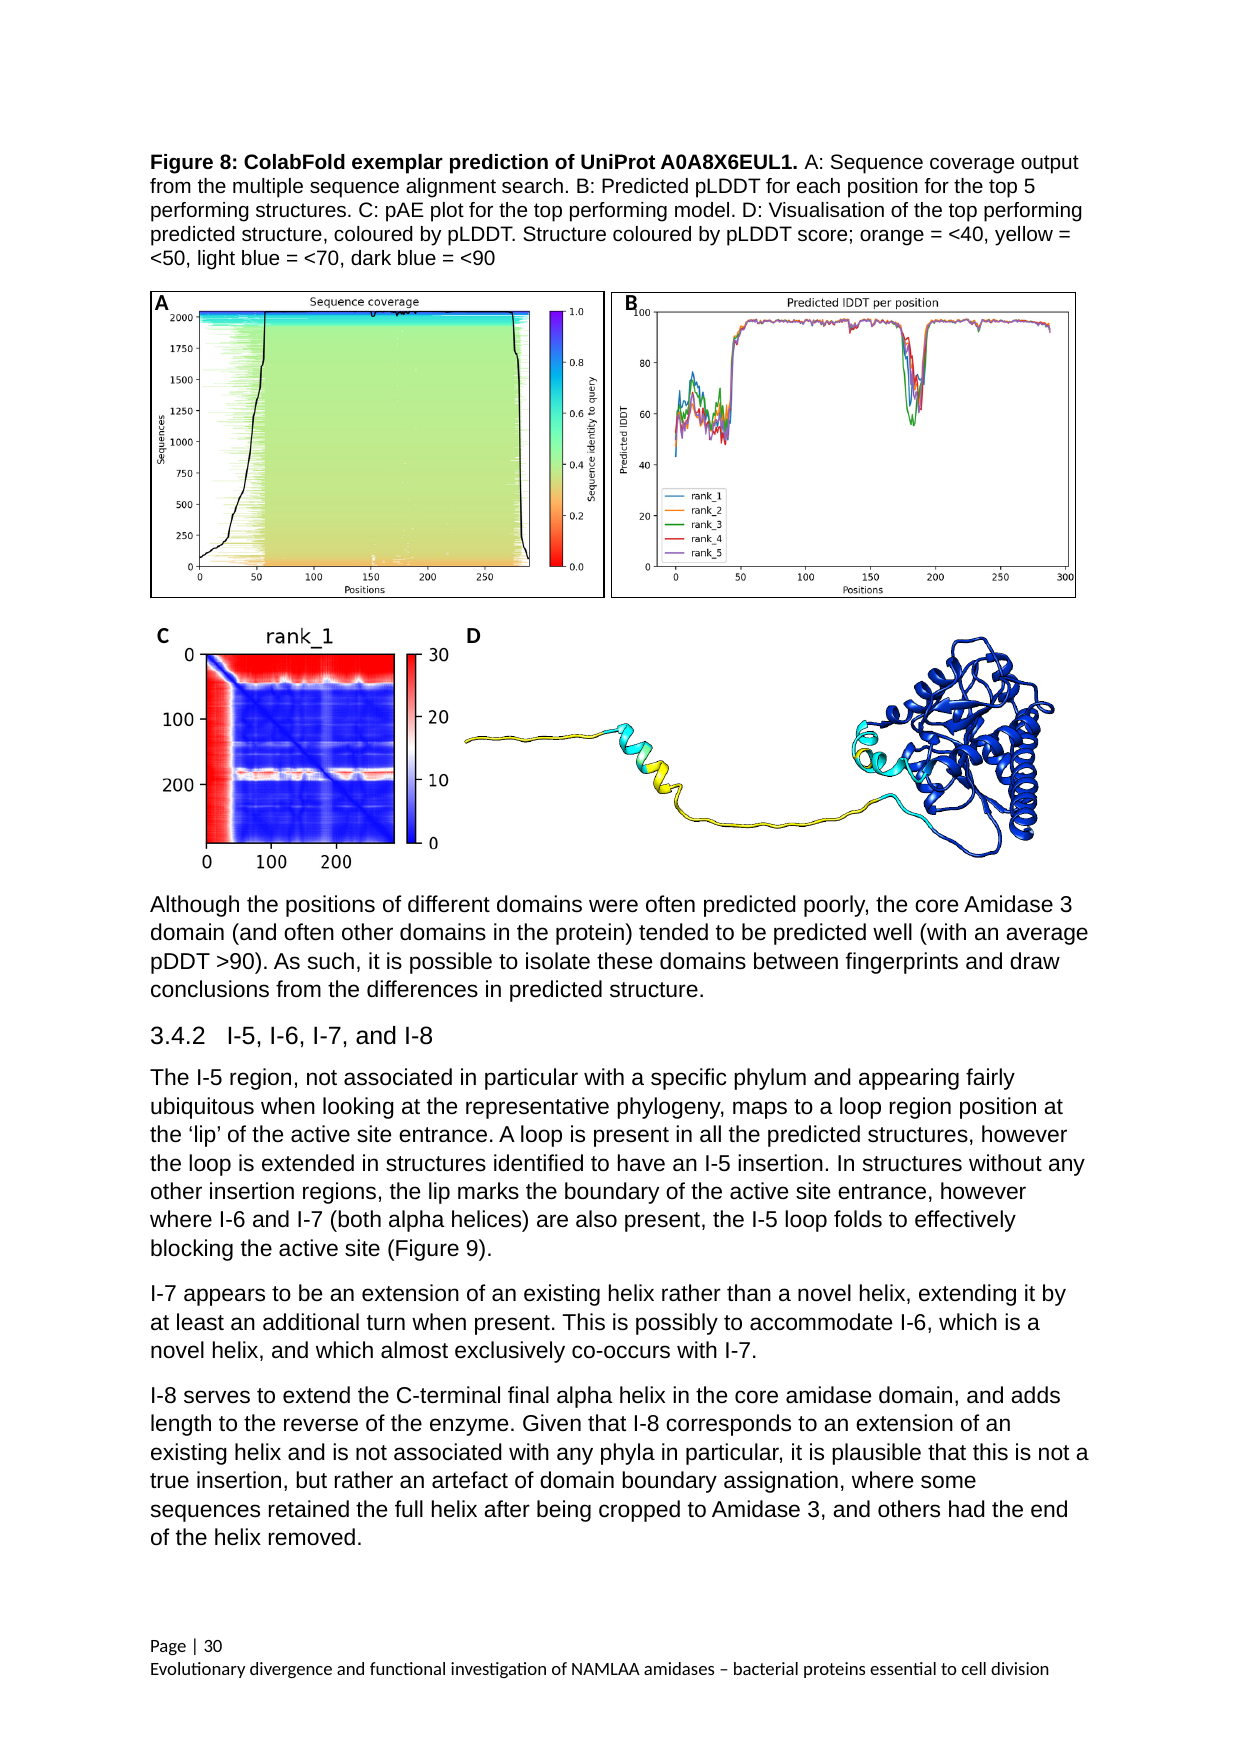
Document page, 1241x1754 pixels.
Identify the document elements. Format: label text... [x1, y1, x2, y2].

text I-7 appears to be an extension of an existing helix rather than a novel helix, extending it by at least an additional turn when present. This is possibly to accommodate I-6, which is a novel helix, and which almost exclusively co-occurs with I-7. [150, 1280, 1090, 1363]
text Although the positions of different domains were often predicted poorly, the core Amidase 3 domain (and often other domains in the protein) tended to be predicted well (with an average pDDT >90). As such, it is possible to isolate these domains between fingerprints and draw conclusions from the differences in predicted structure. [150, 891, 1090, 1002]
subtitle 3.4.2 I-5, I-6, I-7, and I-8 [150, 1021, 1090, 1050]
text I-8 serves to extend the C-terminal final alpha helix in the core amidase domain, and adds length to the reverse of the enzyme. Given that I-8 corresponds to an extension of an existing helix and is not associated with any phyla in particular, it is plausible that this is not a true insertion, but rather an artefact of domain boundary assignation, where some sequences retained the full helix after being cropped to Amidase 3, and others had the end of the helix removed. [150, 1382, 1090, 1551]
picture [152, 292, 603, 597]
picture [150, 616, 1077, 872]
text Figure 8: ColabFold exemplar prediction of UniProt A0A8X6EUL1. A: Sequence coverage output from the multiple sequence alignment search. B: Predicted pLDDT for each position for the top 5 performing structures. C: pAE plot for the top performing model. D: Visualisation of the top performing predicted structure, coloured by pLDDT. Structure coloured by pLDDT score; orange = <40, yellow = <50, light blue = <70, dark blue = <90 [150, 150, 1090, 270]
picture [612, 293, 1075, 597]
text The I-5 region, not associated in particular with a specific phylum and appearing fairly ubiquitous when looking at the representative phylogeny, maps to a loop region position at the ‘lip’ of the active site entrance. A loop is present in all the predicted structures, however the loop is extended in structures identified to have an I-5 insertion. In structures without any other insertion regions, the lip marks the boundary of the active site entrance, however where I-6 and I-7 (both alpha helices) are also present, the I-5 loop folds to effectively blocking the active site (Figure 9). [150, 1064, 1090, 1261]
